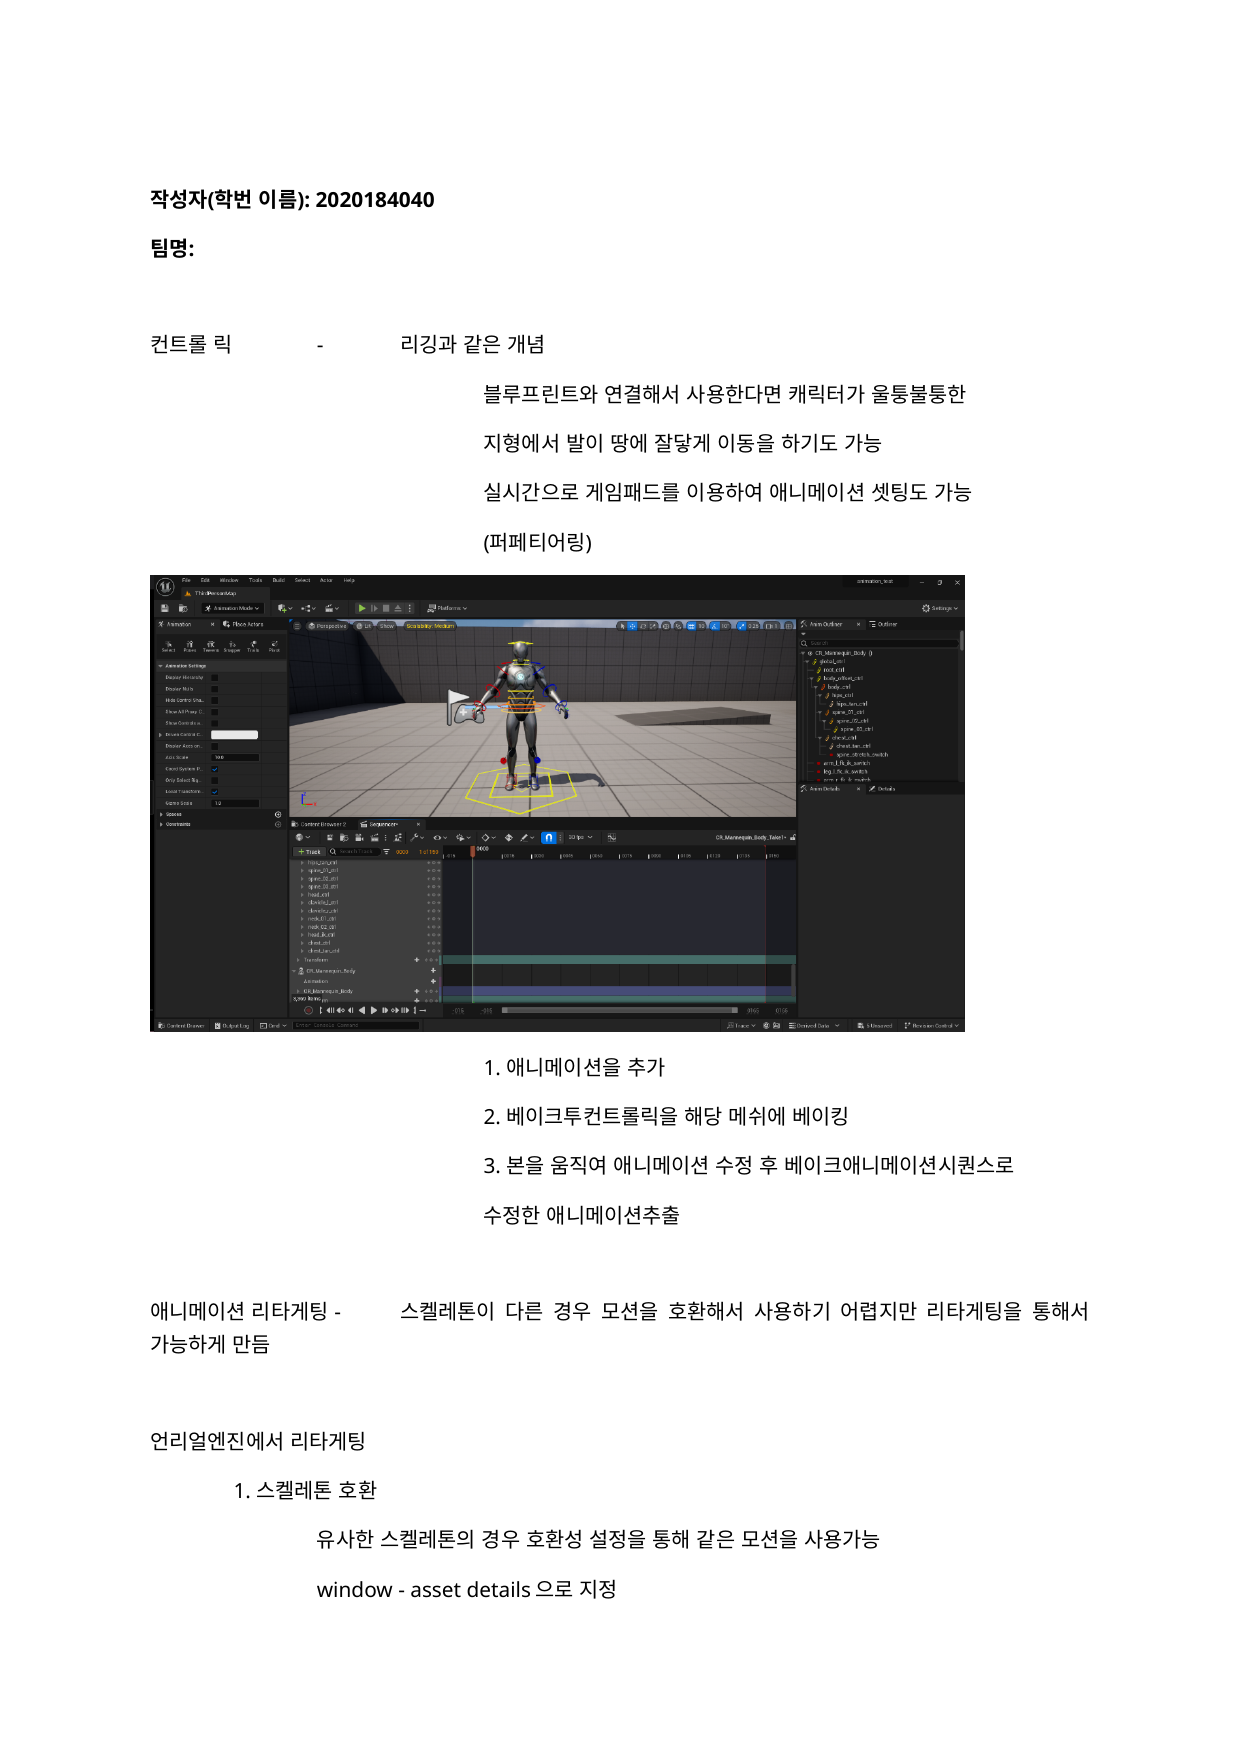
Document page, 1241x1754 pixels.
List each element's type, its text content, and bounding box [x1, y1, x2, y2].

text 지형에서 발이 땅에 잘닿게 이동을 하기도 가능 [400, 427, 1090, 458]
text 블루프린트와 연결해서 사용한다면 캐릭터가 울퉁불퉁한 [150, 378, 1090, 408]
text 애니메이션 리타게팅 - 스켈레톤이 다른 경우 모션을 호환해서 사용하기 어렵지만 리타게팅을 통해서 가능하게 만듬 [150, 1296, 1090, 1358]
picture [150, 575, 965, 1032]
text 컨트롤 릭 - 리깅과 같은 개념 [150, 329, 1090, 359]
text window - asset details으로 지정 [150, 1573, 1090, 1603]
text (퍼페티어링) [400, 526, 1090, 556]
text 1. 스켈레톤 호환 [150, 1474, 1090, 1504]
text 언리얼엔진에서 리타게팅 [150, 1425, 1090, 1455]
text 1. 애니메이션을 추가 [150, 1051, 1090, 1081]
text 3. 본을 움직여 애니메이션 수정 후 베이크애니메이션시퀀스로 [150, 1150, 1090, 1180]
text 수정한 애니메이션추출 [483, 1199, 1090, 1229]
text 2. 베이크투컨트롤릭을 해당 메쉬에 베이킹 [150, 1100, 1090, 1131]
text 실시간으로 게임패드를 이용하여 애니메이션 셋팅도 가능 [150, 477, 1090, 507]
text 유사한 스켈레톤의 경우 호환성 설정을 통해 같은 모션을 사용가능 [150, 1523, 1090, 1554]
